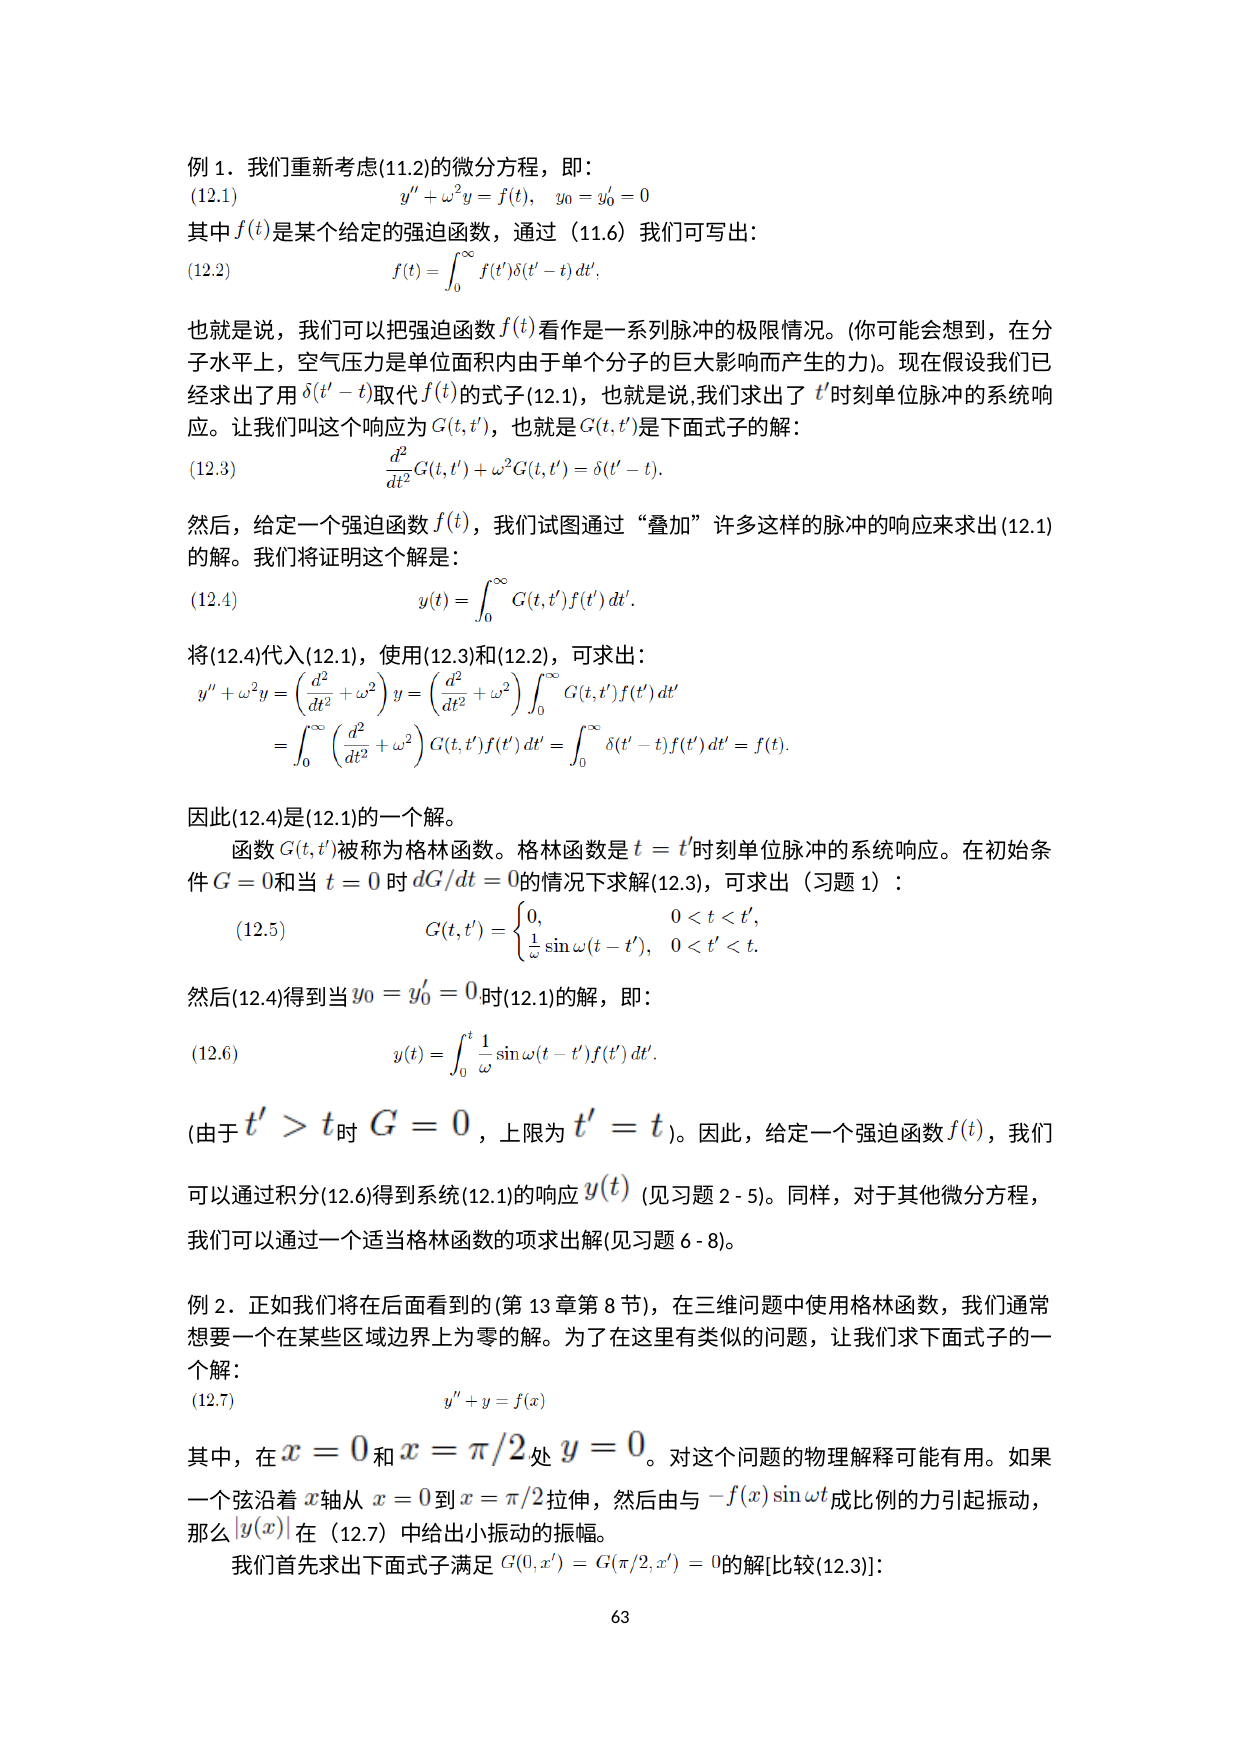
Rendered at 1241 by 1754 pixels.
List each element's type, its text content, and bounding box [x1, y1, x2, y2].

text 其中是某个给定的强迫函数，通过（11.6）我们可写出： [187, 215, 1053, 247]
text (由于时，上限为)。因此，给定一个强迫函数，我们可以通过积分(12.6)得到系统(12.1)的响应 (见习题2 - 5)。同样，对于其他微分方程，我们可以通过一个适当格林函数的项求出解(见习题6 - 8)。 [187, 1092, 1053, 1255]
picture [702, 1485, 831, 1509]
text 将(12.4)代入(12.1)，使用(12.3)和(12.2)，可求出： [187, 637, 1053, 670]
picture [428, 414, 490, 436]
picture [493, 1550, 722, 1574]
picture [408, 868, 520, 891]
picture [456, 1484, 547, 1509]
picture [418, 378, 460, 404]
text 然后(12.4)得到当时(12.1)的解，即： [187, 962, 1053, 1027]
picture [187, 247, 599, 294]
text 我们首先求出下面式子满足的解[比较(12.3)]： [187, 1547, 1053, 1580]
picture [395, 1431, 531, 1466]
picture [187, 442, 668, 491]
picture [298, 1486, 321, 1509]
picture [358, 1102, 478, 1142]
picture [231, 216, 273, 241]
text 例2．正如我们将在后面看到的(第13章第8节)，在三维问题中使用格林函数，我们通常想要一个在某些区域边界上为零的解。为了在这里有类似的问题，让我们求下面式子的一个解： [187, 1287, 1053, 1385]
text 例1．我们重新考虑(11.2)的微分方程，即： [187, 150, 1053, 182]
text 也就是说，我们可以把强迫函数看作是一系列脉冲的极限情况。(你可能会想到，在分子水平上，空气压力是单位面积内由于单个分子的巨大影响而产生的力)。现在假设我们已经求出了用取代的式子(12.1)，也就是说,我们求出了时刻单位脉冲的系统响应。让我们叫这个响应为，也就是是下面式子的解： [187, 312, 1053, 442]
picture [276, 837, 338, 859]
picture [348, 978, 481, 1006]
picture [567, 1105, 669, 1142]
picture [807, 380, 831, 404]
text 其中，在和处。对这个问题的物理解释可能有用。如果一个弦沿着轴从到拉伸，然后由与成比例的力引起振动，那么在（12.7）中给出小振动的振幅。 [187, 1417, 1053, 1547]
picture [630, 833, 693, 859]
picture [187, 1385, 549, 1416]
picture [231, 1515, 296, 1541]
text 然后，给定一个强迫函数，我们试图通过“叠加”许多这样的脉冲的响应来求出(12.1)的解。我们将证明这个解是： [187, 507, 1053, 572]
picture [239, 1102, 337, 1142]
picture [577, 414, 639, 436]
picture [944, 1116, 986, 1142]
text 因此(12.4)是(12.1)的一个解。 [187, 800, 1053, 832]
picture [317, 871, 382, 891]
picture [187, 1027, 659, 1082]
picture [209, 867, 274, 891]
text 函数被称为格林函数。格林函数是时刻单位脉冲的系统响应。在初始条件和当 时的情况下求解(12.3)，可求出（习题1）： [187, 832, 1053, 897]
picture [430, 508, 472, 534]
picture [277, 1434, 374, 1466]
picture [579, 1169, 636, 1204]
picture [552, 1428, 647, 1466]
picture [231, 897, 768, 963]
picture [187, 670, 789, 774]
picture [187, 182, 653, 209]
picture [365, 1487, 434, 1509]
picture [187, 572, 636, 626]
picture [496, 313, 538, 339]
picture [298, 379, 374, 404]
